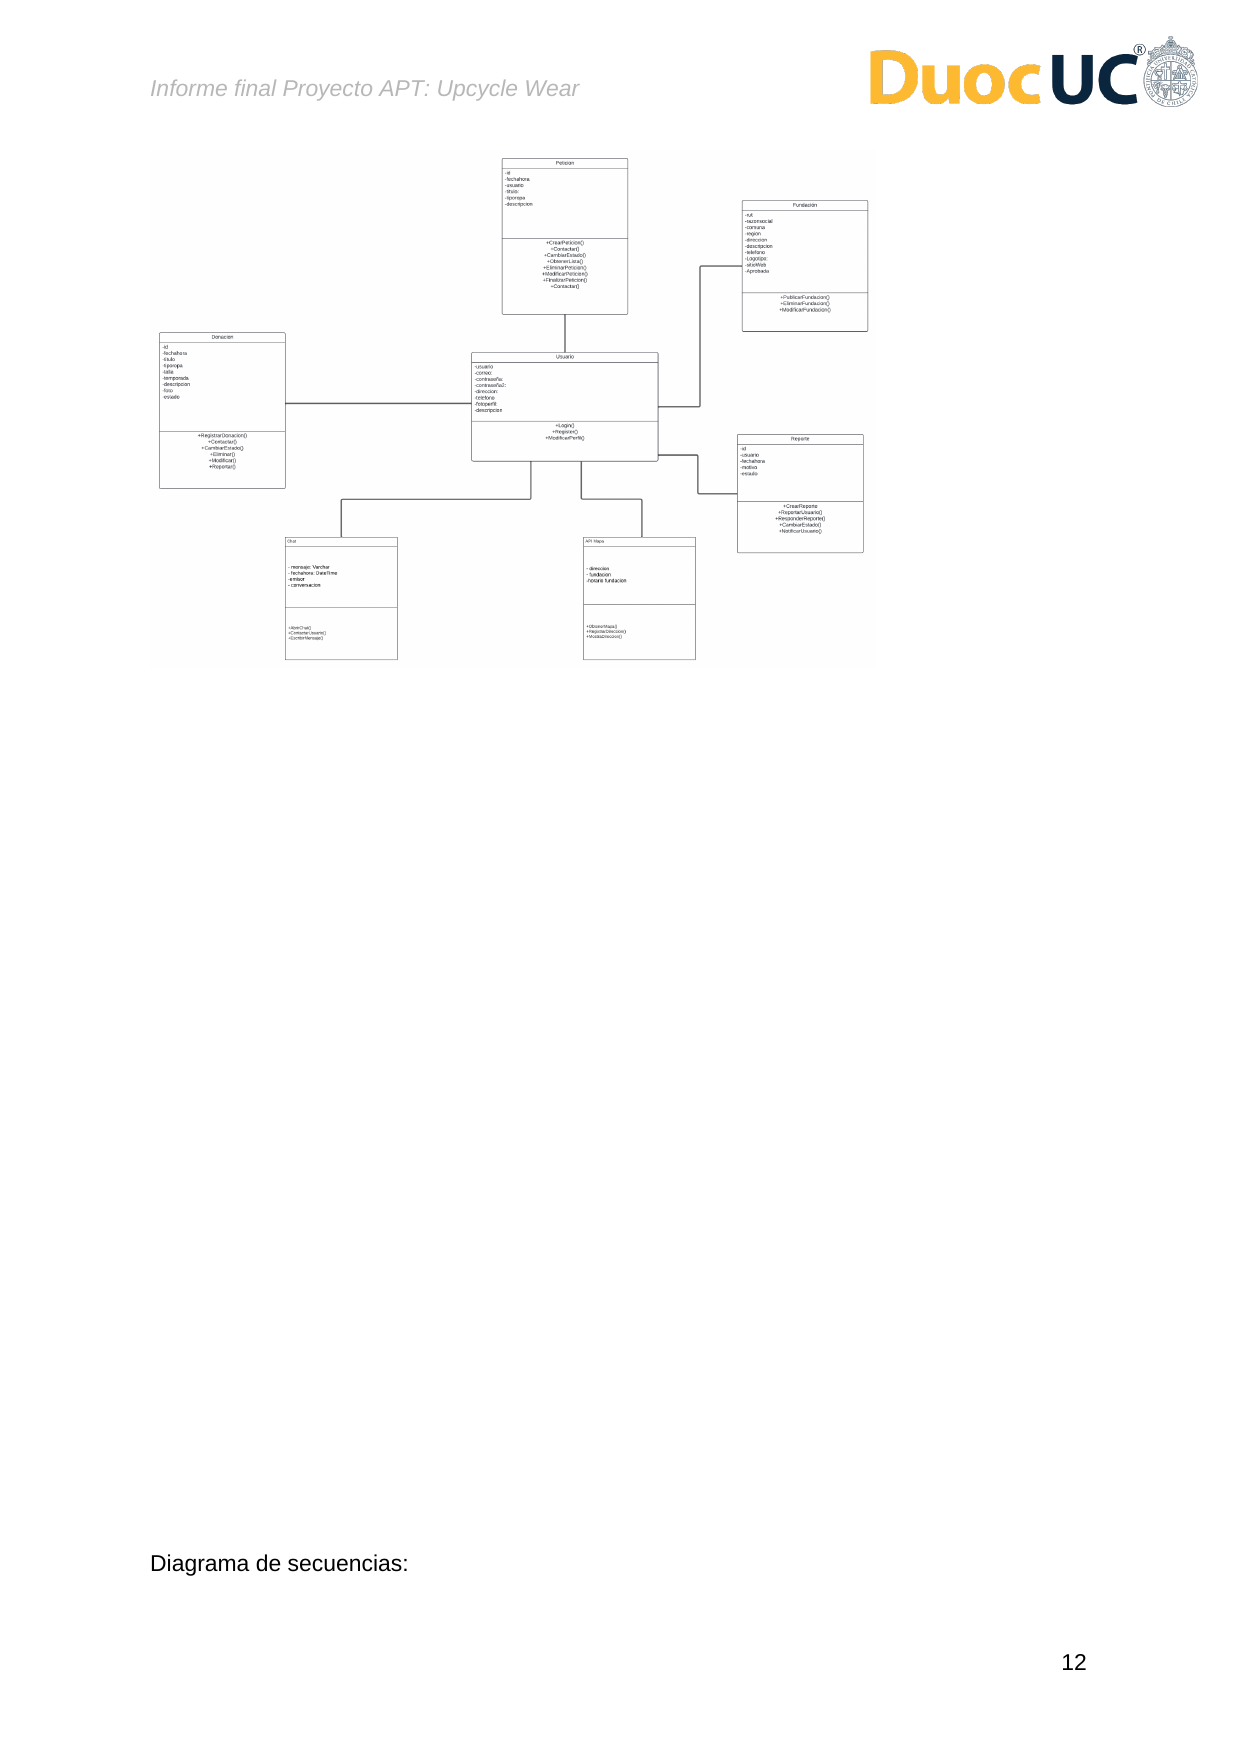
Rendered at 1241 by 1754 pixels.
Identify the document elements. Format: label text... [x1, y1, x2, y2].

picture [870, 36, 1198, 107]
text Diagrama de secuencias: [150, 1550, 1090, 1576]
picture [150, 150, 877, 669]
